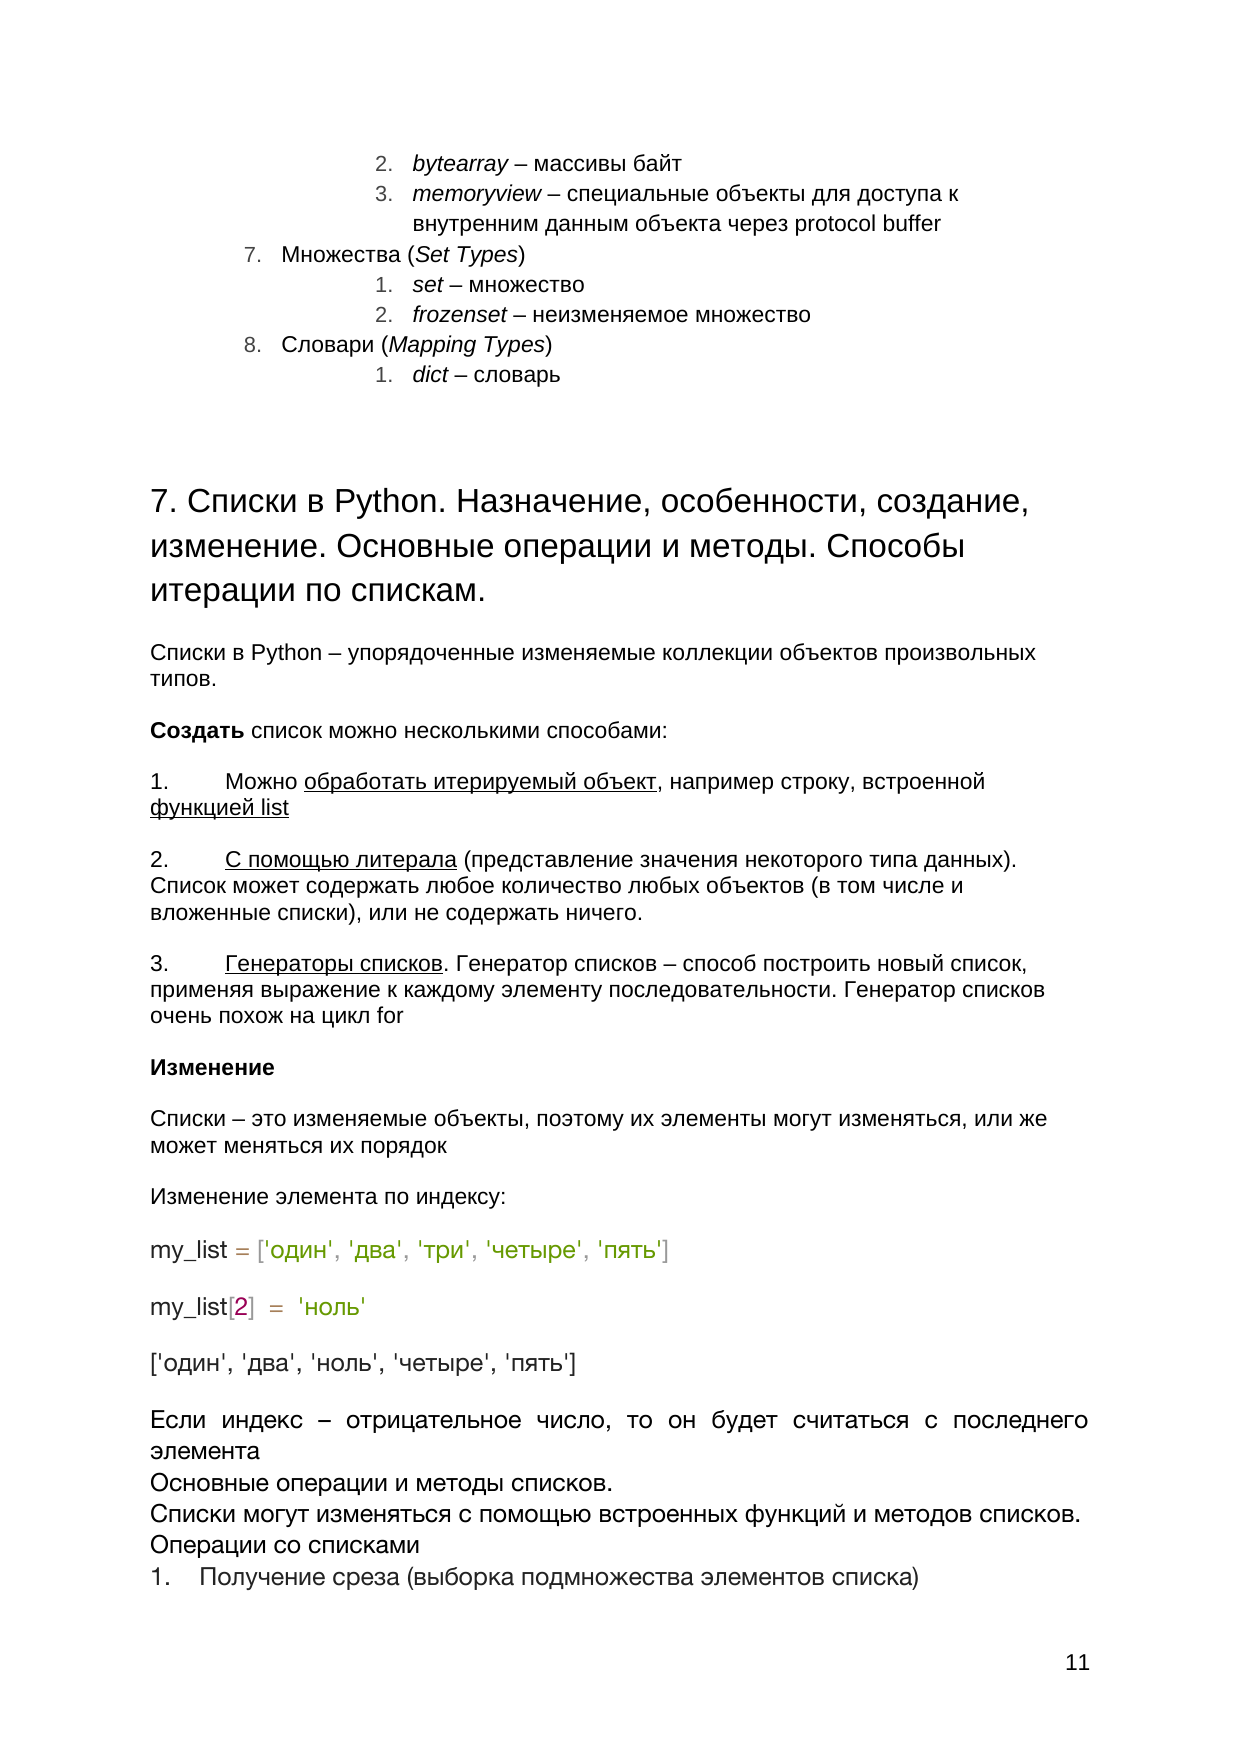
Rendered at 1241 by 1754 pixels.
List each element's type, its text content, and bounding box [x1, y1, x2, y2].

list dict – словарь [375, 361, 1090, 388]
list Множества (Set Types) [244, 241, 1090, 267]
text my_list[2] = 'ноль' [150, 1291, 1090, 1322]
subtitle 7. Списки в Python. Назначение, особенности, создание, изменение. Основные операции и методы. Способы итерации по спискам. [150, 481, 1090, 608]
list bytearray – массивы байт [375, 150, 1090, 176]
list frozenset – неизменяемое множество [375, 301, 1090, 327]
text Операции со списками [150, 1529, 1090, 1561]
text Списки – это изменяемые объекты, поэтому их элементы могут изменяться, или же может меняться их порядок [150, 1105, 1090, 1158]
text Изменение элемента по индексу: [150, 1183, 1090, 1209]
text Изменение [150, 1054, 1090, 1080]
list set – множество [375, 271, 1090, 297]
text Основные операции и методы списков. [150, 1467, 1090, 1498]
text ['один', 'два', 'ноль', 'четыре', 'пять'] [150, 1347, 1090, 1379]
text 1. Получение среза (выборка подмножества элементов списка) [150, 1561, 1090, 1592]
text 3. Генераторы списков. Генератор списков – способ построить новый список, применяя выражение к каждому элементу последовательности. Генератор списков очень похож на цикл for [150, 950, 1090, 1029]
text Если индекс – отрицательное число, то он будет считаться с последнего элемента [150, 1404, 1090, 1467]
text my_list = ['один', 'два', 'три', 'четыре', 'пять'] [150, 1234, 1090, 1266]
text Списки в Python – упорядоченные изменяемые коллекции объектов произвольных типов. [150, 639, 1090, 692]
list memoryview – специальные объекты для доступа к внутренним данным объекта через protocol buffer [375, 180, 1090, 237]
text 2. С помощью литерала (представление значения некоторого типа данных). Список может содержать любое количество любых объектов (в том числе и вложенные списки), или не содержать ничего. [150, 846, 1090, 925]
text Списки могут изменяться с помощью встроенных функций и методов списков. [150, 1498, 1090, 1529]
text 1. Можно обработать итерируемый объект, например строку, встроенной функцией list [150, 768, 1090, 821]
list Словари (Mapping Types) [244, 331, 1090, 358]
text Создать список можно несколькими способами: [150, 717, 1090, 743]
